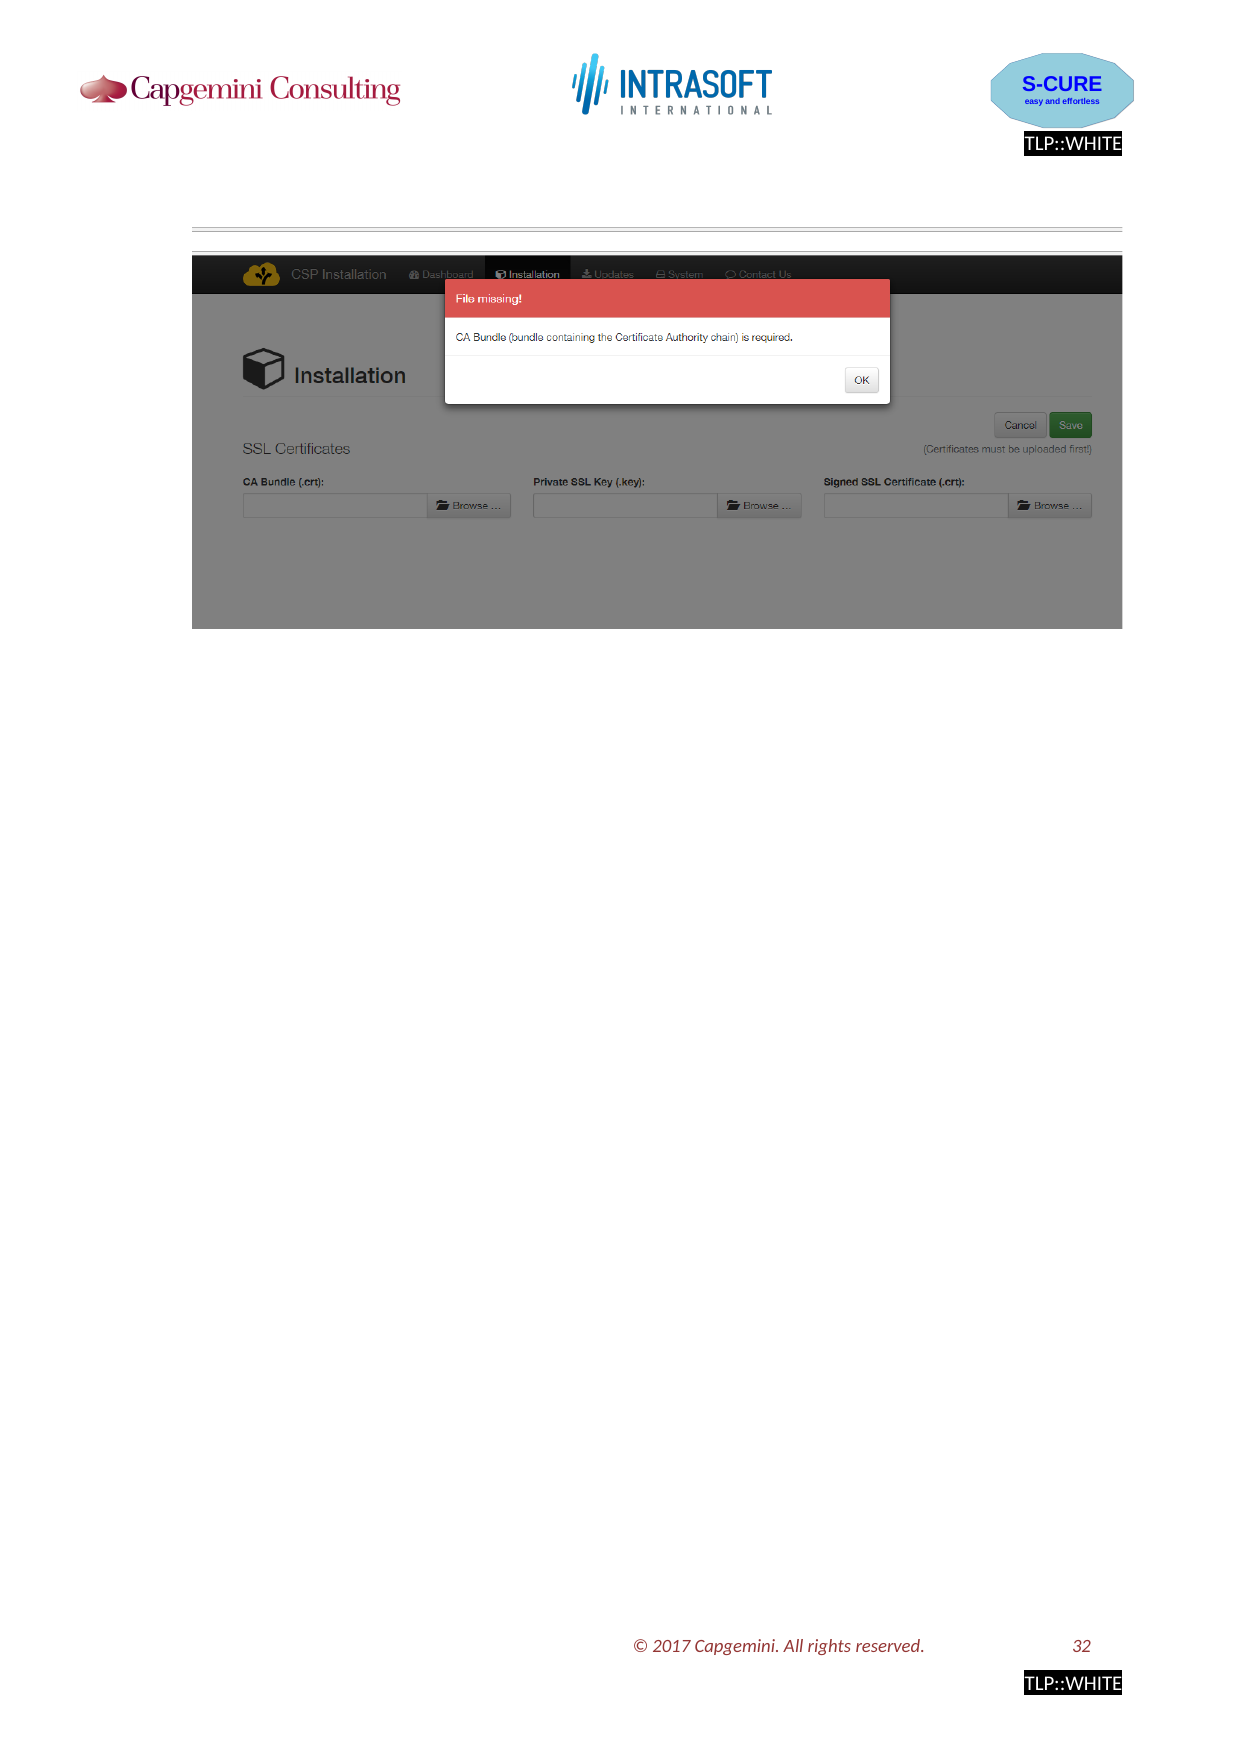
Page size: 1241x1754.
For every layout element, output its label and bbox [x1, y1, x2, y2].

picture [571, 52, 773, 116]
picture [192, 206, 1123, 629]
